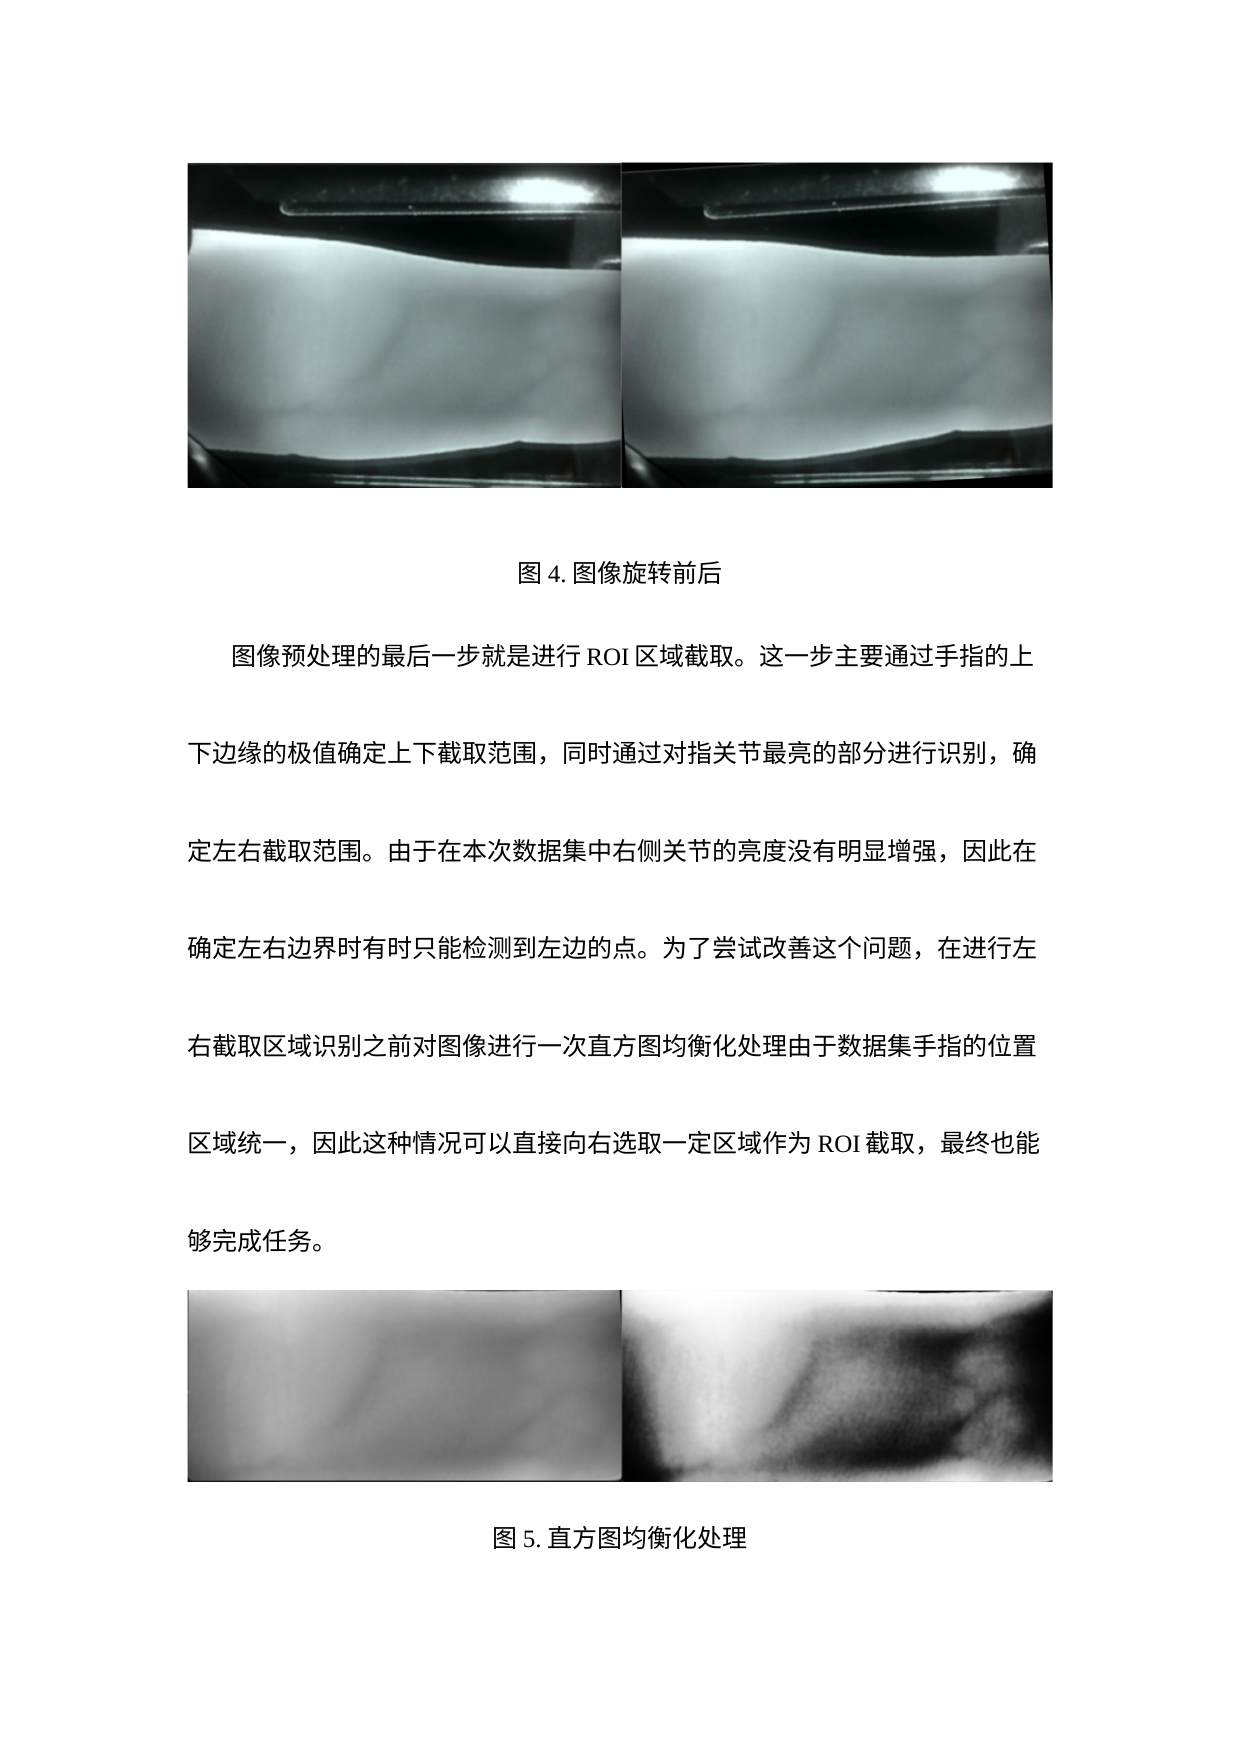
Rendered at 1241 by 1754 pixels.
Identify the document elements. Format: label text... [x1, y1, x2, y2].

text 图5. 直方图均衡化处理 [187, 1504, 1053, 1569]
text 图4. 图像旋转前后 [187, 539, 1053, 604]
picture [187, 162, 1053, 488]
text 图像预处理的最后一步就是进行ROI区域截取。这一步主要通过手指的上下边缘的极值确定上下截取范围，同时通过对指关节最亮的部分进行识别，确定左右截取范围。由于在本次数据集中右侧关节的亮度没有明显增强，因此在确定左右边界时有时只能检测到左边的点。为了尝试改善这个问题，在进行左右截取区域识别之前对图像进行一次直方图均衡化处理由于数据集手指的位置区域统一，因此这种情况可以直接向右选取一定区域作为ROI截取，最终也能够完成任务。 [187, 622, 1053, 1272]
picture [187, 1290, 1053, 1482]
